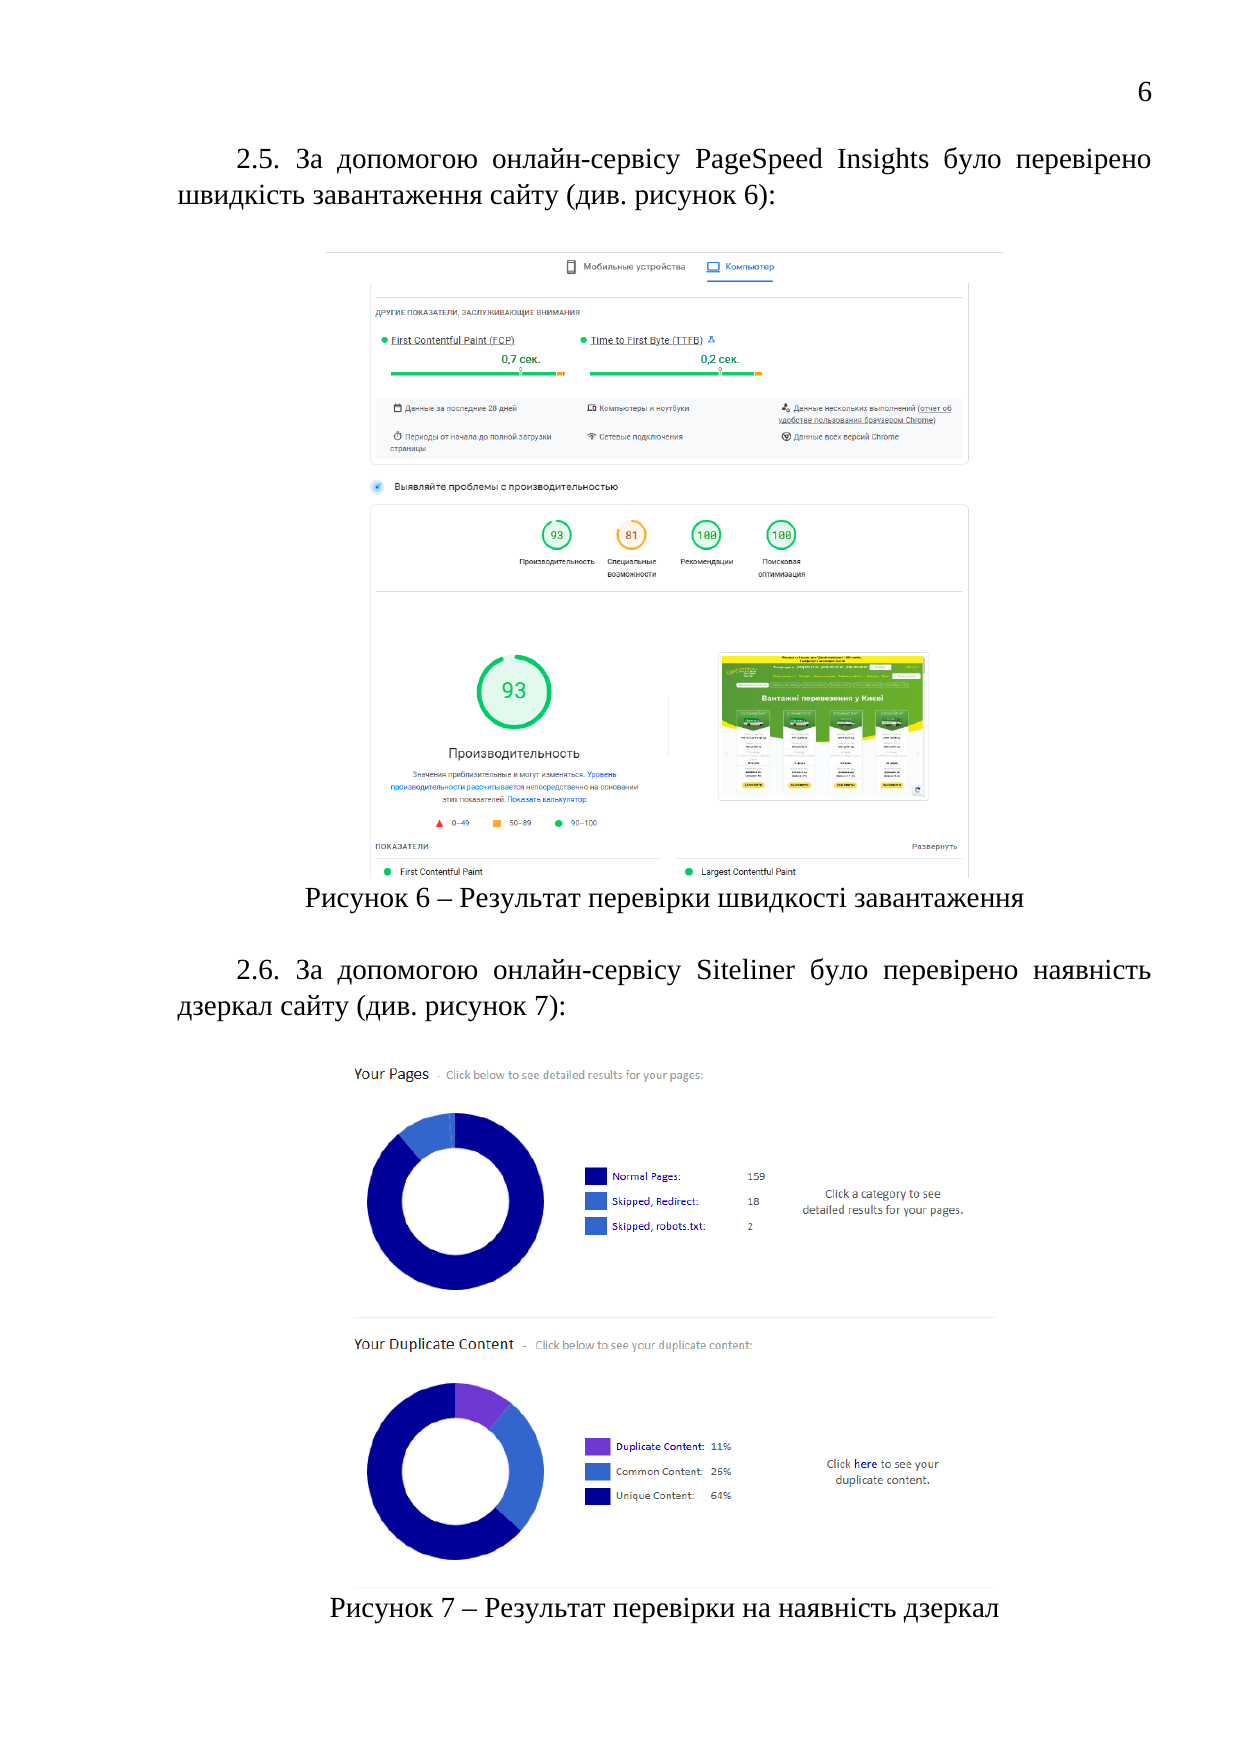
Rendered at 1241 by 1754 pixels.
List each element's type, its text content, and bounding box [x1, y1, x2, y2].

picture [331, 1060, 998, 1588]
list За допомогою онлайн-сервісу Siteliner було перевірено наявність дзеркал сайту (див. рисунок 7): [177, 952, 1152, 1022]
text Рисунок 7 – Результат перевірки на наявність дзеркал [177, 1590, 1152, 1624]
list За допомогою онлайн-сервісу PageSpeed Insights було перевірено швидкість завантаження сайту (див. рисунок 6): [177, 141, 1152, 211]
picture [325, 213, 1004, 878]
text Рисунок 6 – Результат перевірки швидкості завантаження [177, 880, 1152, 913]
